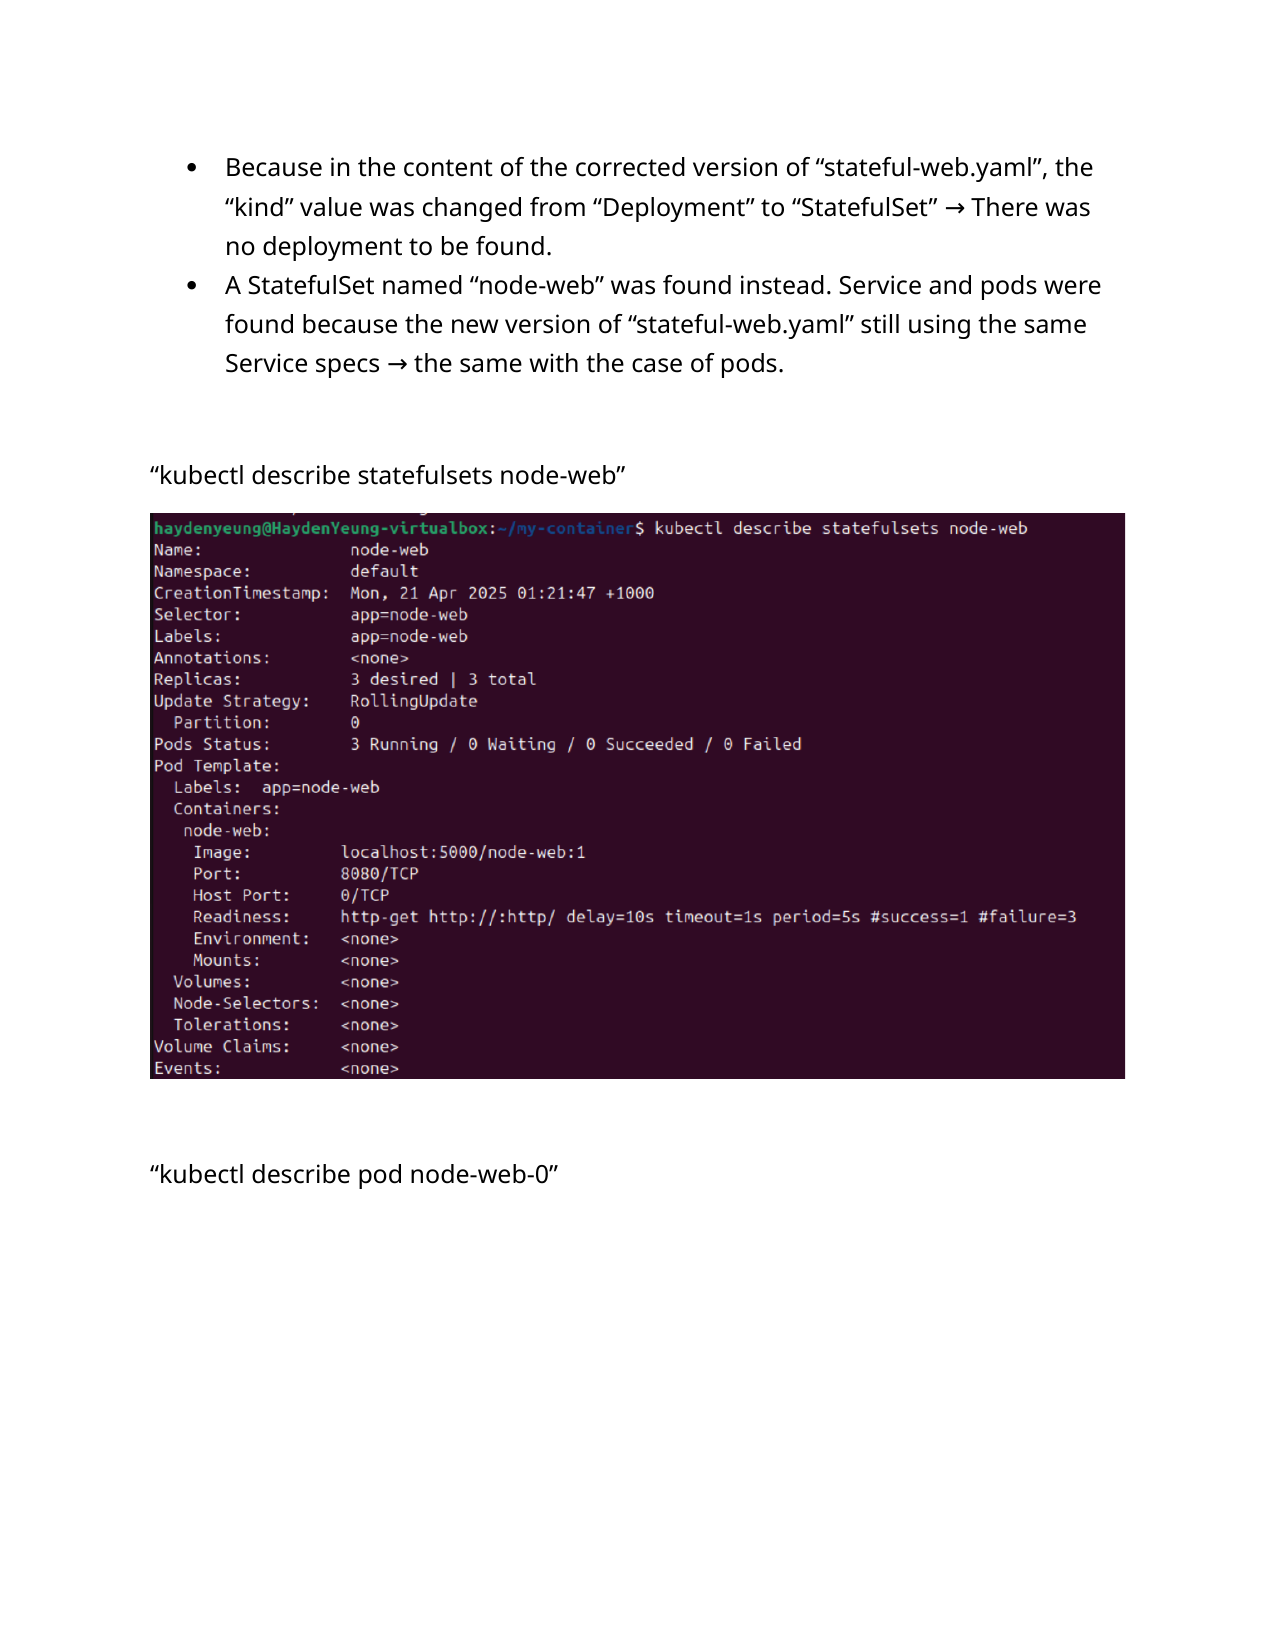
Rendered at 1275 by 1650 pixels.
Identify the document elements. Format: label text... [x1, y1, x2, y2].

text “kubectl describe statefulsets node-web” [150, 457, 1125, 492]
text “kubectl describe pod node-web-0” [150, 1156, 1125, 1191]
list Because in the content of the corrected version of “stateful-web.yaml”, the “kind” value was changed from “Deployment” to “StatefulSet” → There was no deployment to be found. [187, 150, 1125, 262]
list A StatefulSet named “node-web” was found instead. Service and pods were found because the new version of “stateful-web.yaml” still using the same Service specs → the same with the case of pods. [187, 267, 1125, 380]
picture [150, 513, 1125, 1079]
